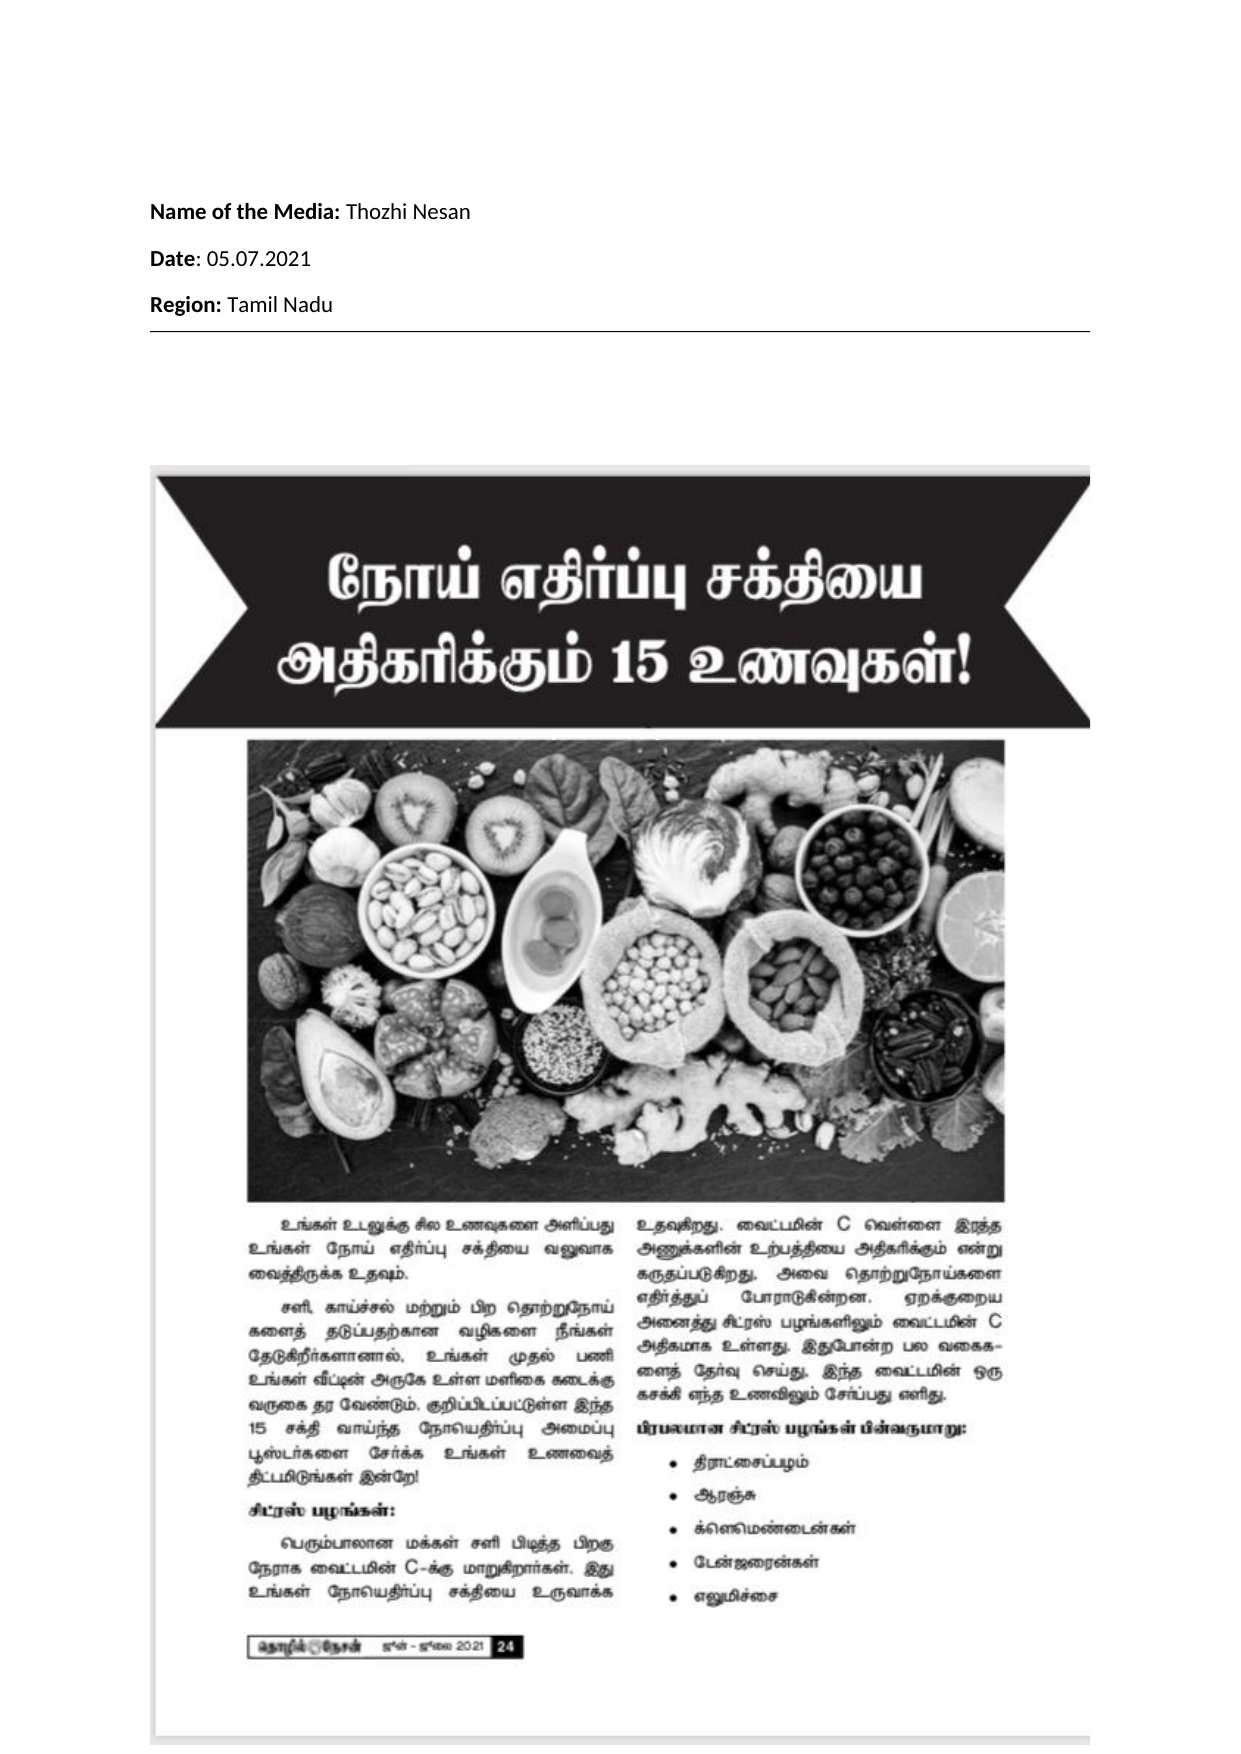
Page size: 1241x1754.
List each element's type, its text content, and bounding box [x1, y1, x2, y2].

text Region: Tamil Nadu [150, 291, 1090, 319]
text Name of the Media: Thozhi Nesan [150, 197, 1090, 225]
picture [150, 465, 1091, 1745]
text Date: 05.07.2021 [150, 244, 1090, 272]
